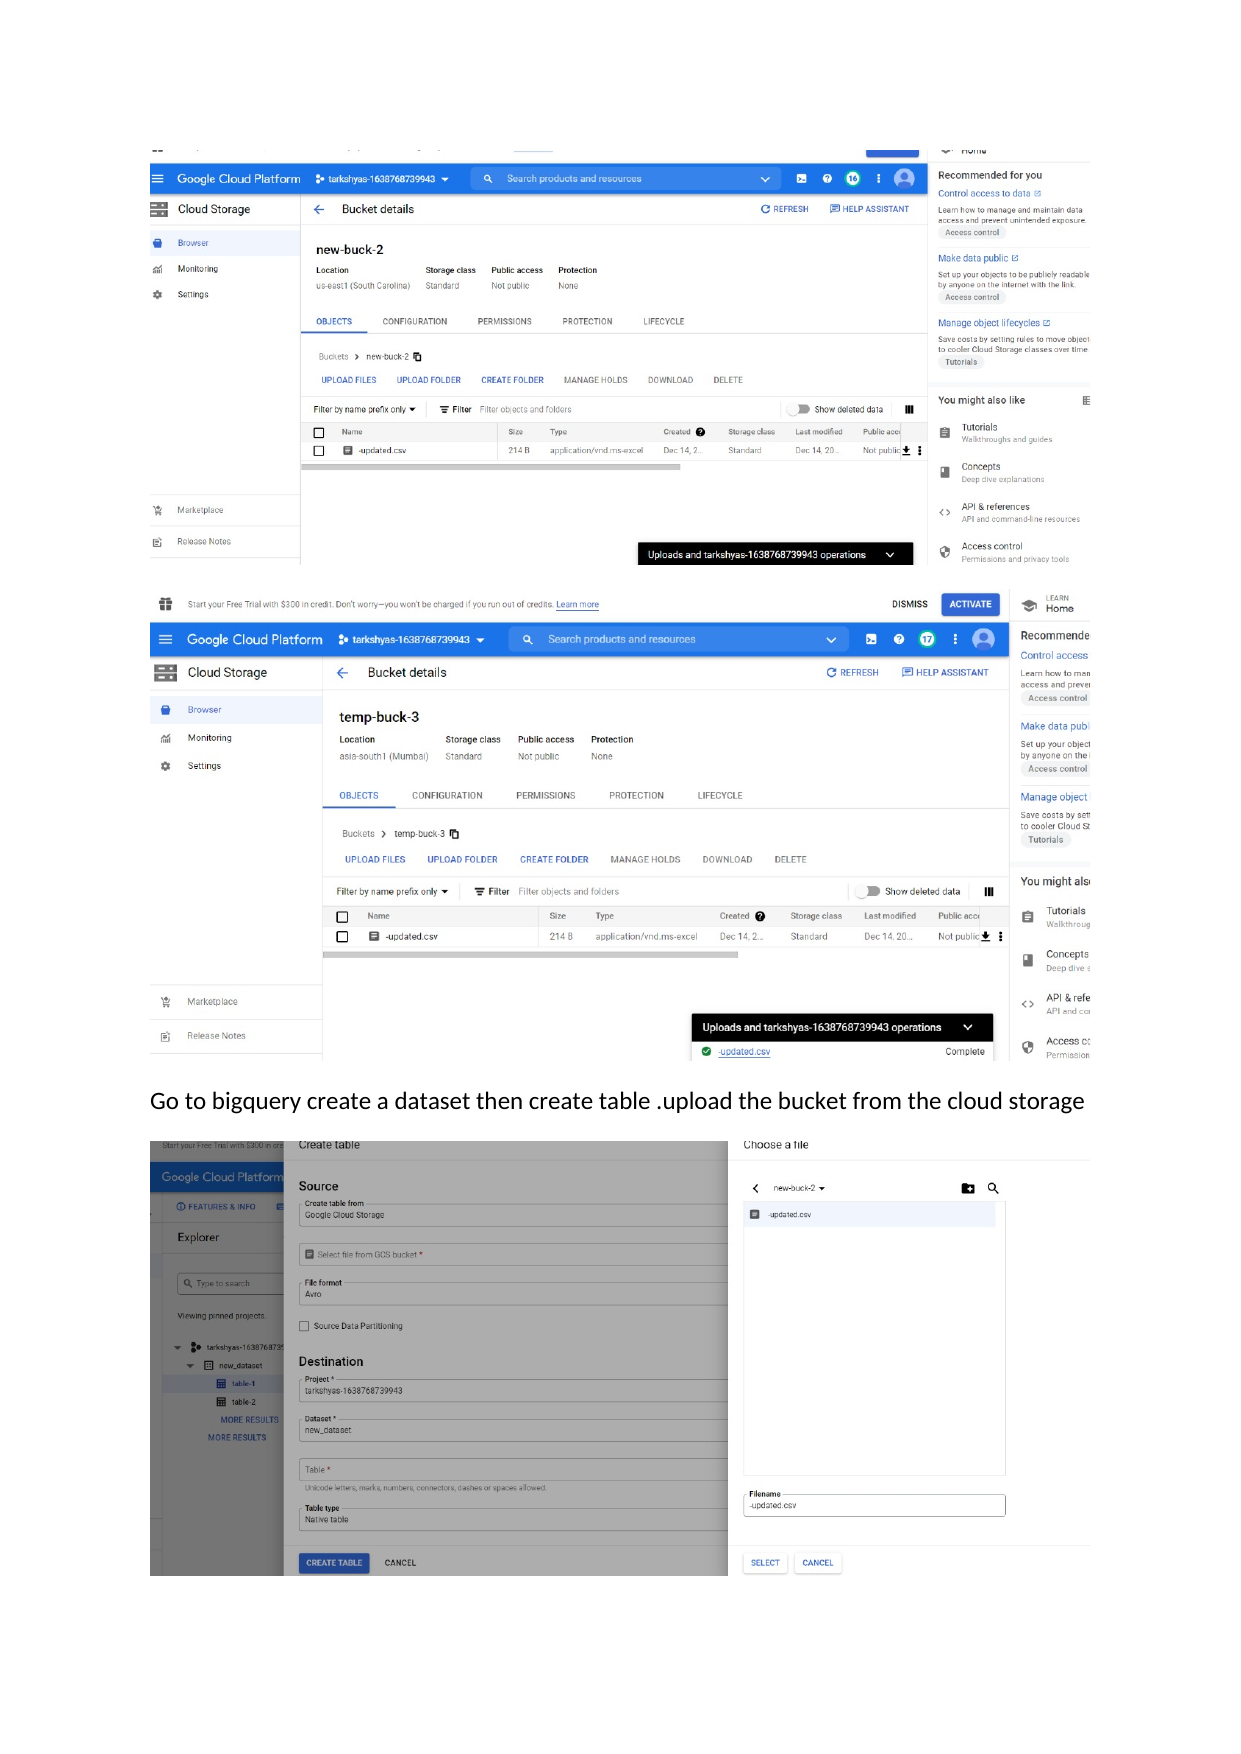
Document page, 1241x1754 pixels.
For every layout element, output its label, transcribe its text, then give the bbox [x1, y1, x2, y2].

picture [150, 589, 1091, 1061]
picture [150, 150, 1091, 565]
picture [150, 1141, 1091, 1576]
text Go to bigquery create a dataset then create table .upload the bucket from the cloud storage [150, 1085, 1090, 1116]
